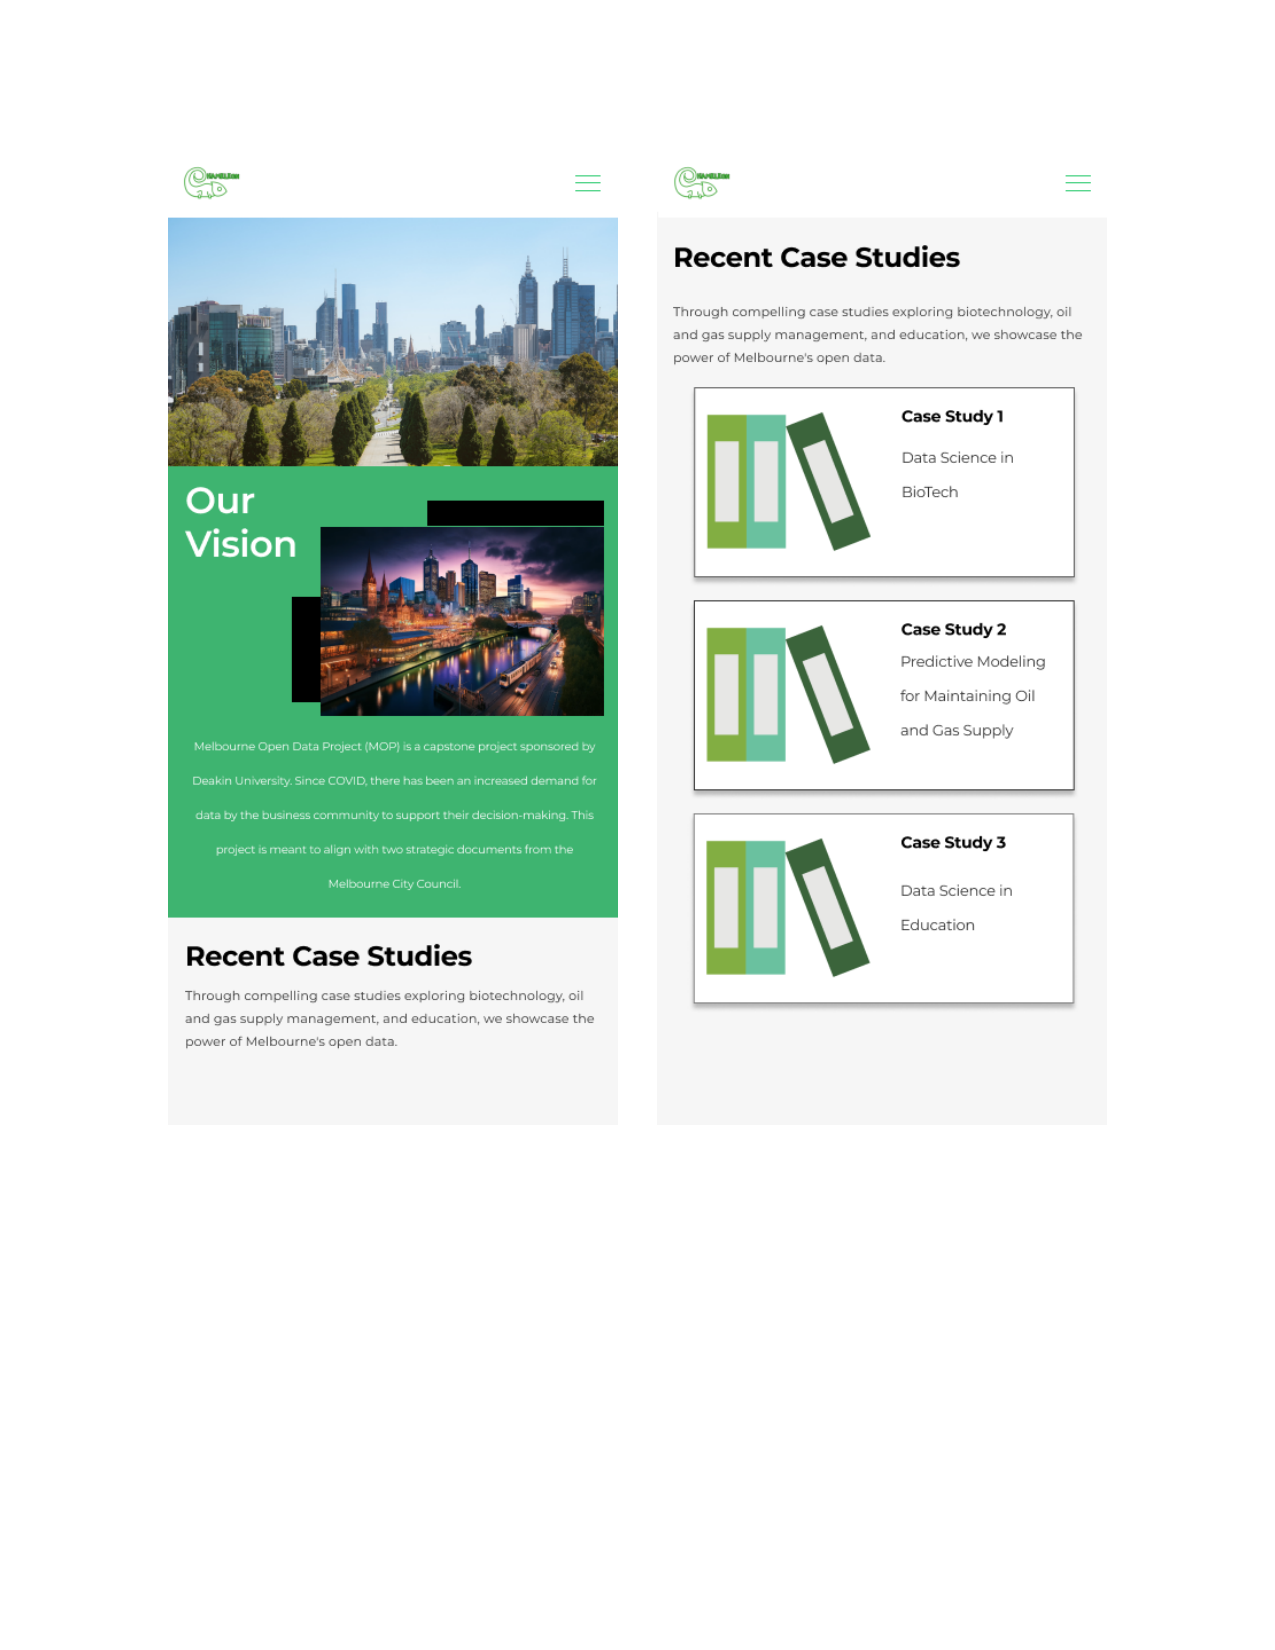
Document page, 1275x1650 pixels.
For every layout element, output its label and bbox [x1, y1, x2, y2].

picture [657, 150, 1107, 1125]
picture [168, 150, 618, 1125]
